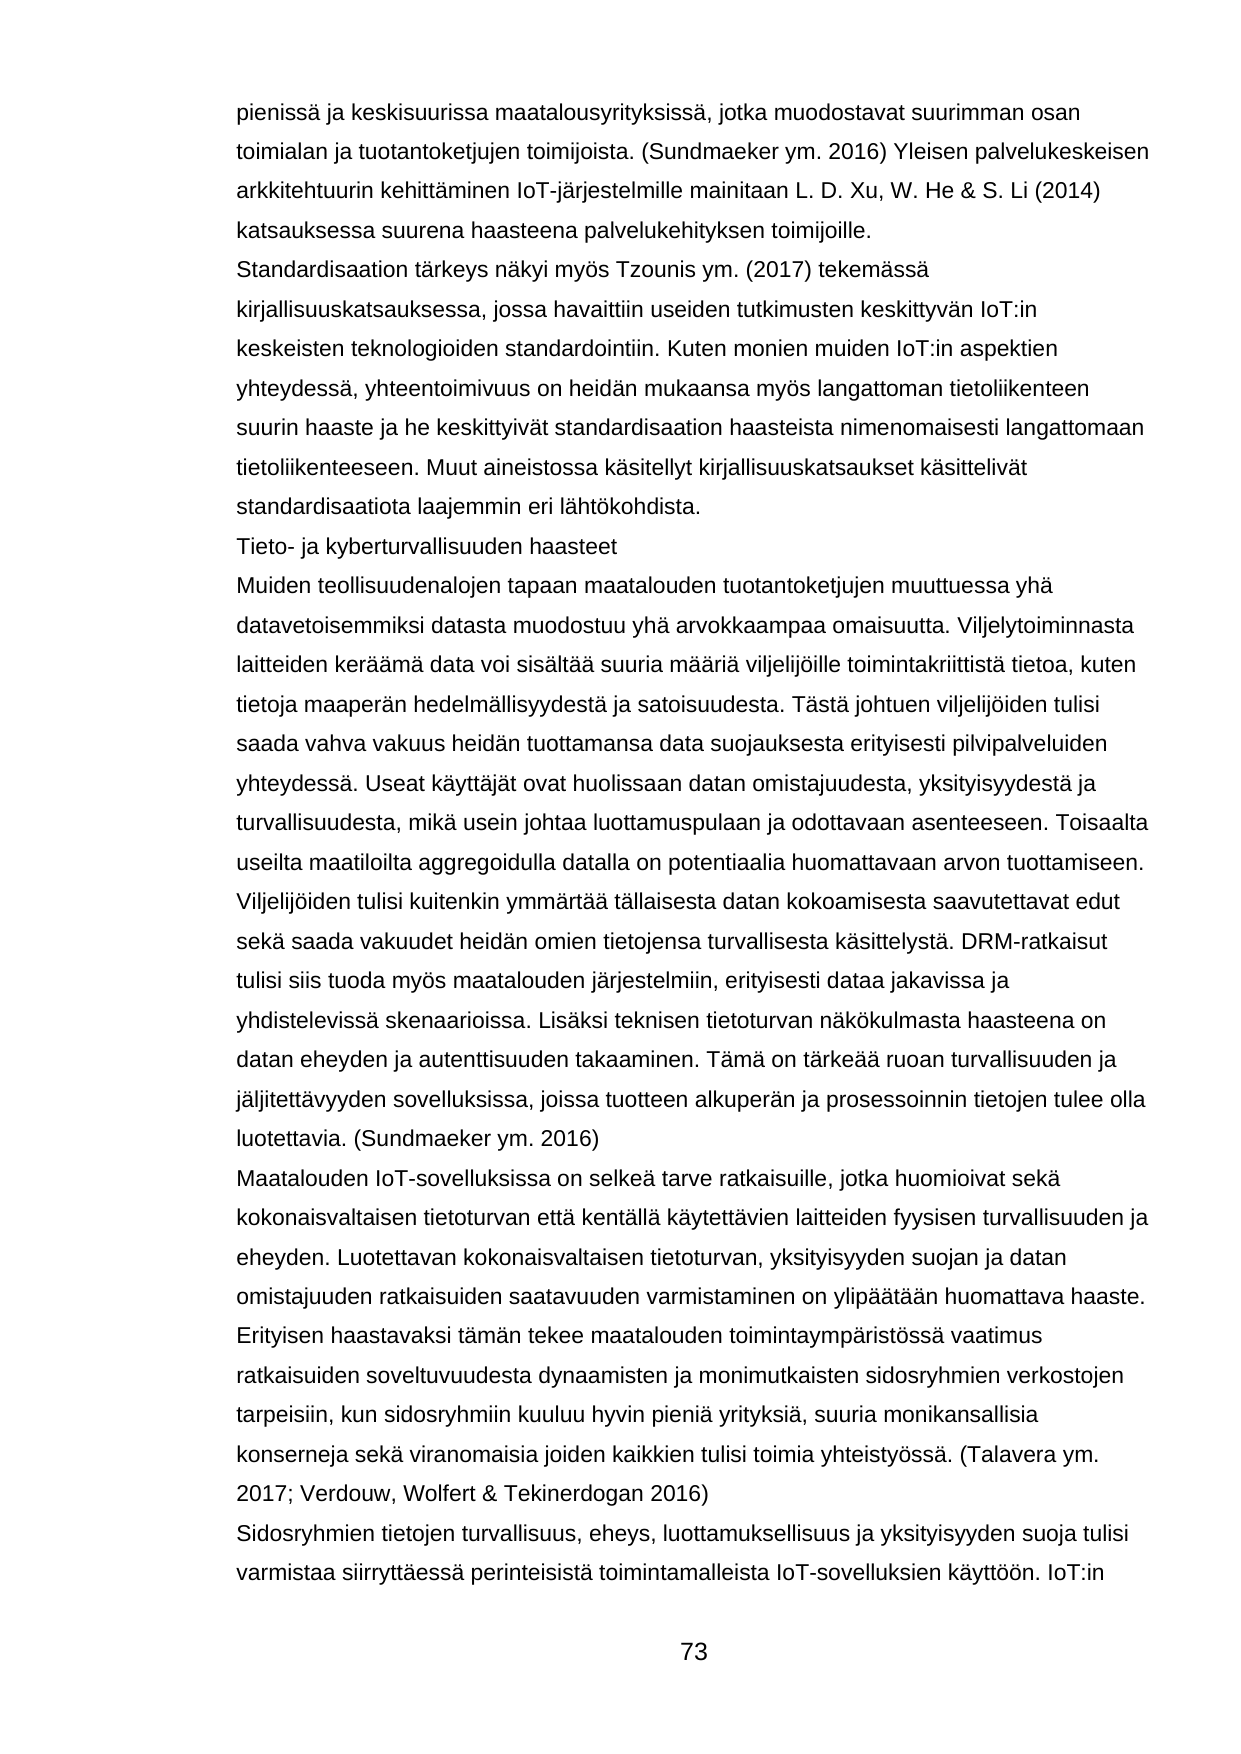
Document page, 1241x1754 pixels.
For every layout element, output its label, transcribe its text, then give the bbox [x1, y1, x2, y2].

text Tieto- ja kyberturvallisuuden haasteet [236, 533, 1152, 559]
text Standardisaation tärkeys näkyi myös Tzounis ym. (2017) tekemässä kirjallisuuskatsauksessa, jossa havaittiin useiden tutkimusten keskittyvän IoT:in keskeisten teknologioiden standardointiin. Kuten monien muiden IoT:in aspektien yhteydessä, yhteentoimivuus on heidän mukaansa myös langattoman tietoliikenteen suurin haaste ja he keskittyivät standardisaation haasteista nimenomaisesti langattomaan tietoliikenteeseen. Muut aineistossa käsitellyt kirjallisuuskatsaukset käsittelivät standardisaatiota laajemmin eri lähtökohdista. [236, 256, 1152, 520]
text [236, 98, 1152, 243]
text Maatalouden IoT-sovelluksissa on selkeä tarve ratkaisuille, jotka huomioivat sekä kokonaisvaltaisen tietoturvan että kentällä käytettävien laitteiden fyysisen turvallisuuden ja eheyden. Luotettavan kokonaisvaltaisen tietoturvan, yksityisyyden suojan ja datan omistajuuden ratkaisuiden saatavuuden varmistaminen on ylipäätään huomattava haaste. Erityisen haastavaksi tämän tekee maatalouden toimintaympäristössä vaatimus ratkaisuiden soveltuvuudesta dynaamisten ja monimutkaisten sidosryhmien verkostojen tarpeisiin, kun sidosryhmiin kuuluu hyvin pieniä yrityksiä, suuria monikansallisia konserneja sekä viranomaisia joiden kaikkien tulisi toimia yhteistyössä. (Talavera ym. 2017; Verdouw, Wolfert & Tekinerdogan 2016) [236, 1164, 1152, 1507]
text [236, 1520, 1152, 1586]
text Muiden teollisuudenalojen tapaan maatalouden tuotantoketjujen muuttuessa yhä datavetoisemmiksi datasta muodostuu yhä arvokkaampaa omaisuutta. Viljelytoiminnasta laitteiden keräämä data voi sisältää suuria määriä viljelijöille toimintakriittistä tietoa, kuten tietoja maaperän hedelmällisyydestä ja satoisuudesta. Tästä johtuen viljelijöiden tulisi saada vahva vakuus heidän tuottamansa data suojauksesta erityisesti pilvipalveluiden yhteydessä. Useat käyttäjät ovat huolissaan datan omistajuudesta, yksityisyydestä ja turvallisuudesta, mikä usein johtaa luottamuspulaan ja odottavaan asenteeseen. Toisaalta useilta maatiloilta aggregoidulla datalla on potentiaalia huomattavaan arvon tuottamiseen. Viljelijöiden tulisi kuitenkin ymmärtää tällaisesta datan kokoamisesta saavutettavat edut sekä saada vakuudet heidän omien tietojensa turvallisesta käsittelystä. DRM-ratkaisut tulisi siis tuoda myös maatalouden järjestelmiin, erityisesti dataa jakavissa ja yhdistelevissä skenaarioissa. Lisäksi teknisen tietoturvan näkökulmasta haasteena on datan eheyden ja autenttisuuden takaaminen. Tämä on tärkeää ruoan turvallisuuden ja jäljitettävyyden sovelluksissa, joissa tuotteen alkuperän ja prosessoinnin tietojen tulee olla luotettavia. (Sundmaeker ym. 2016) [236, 572, 1152, 1151]
